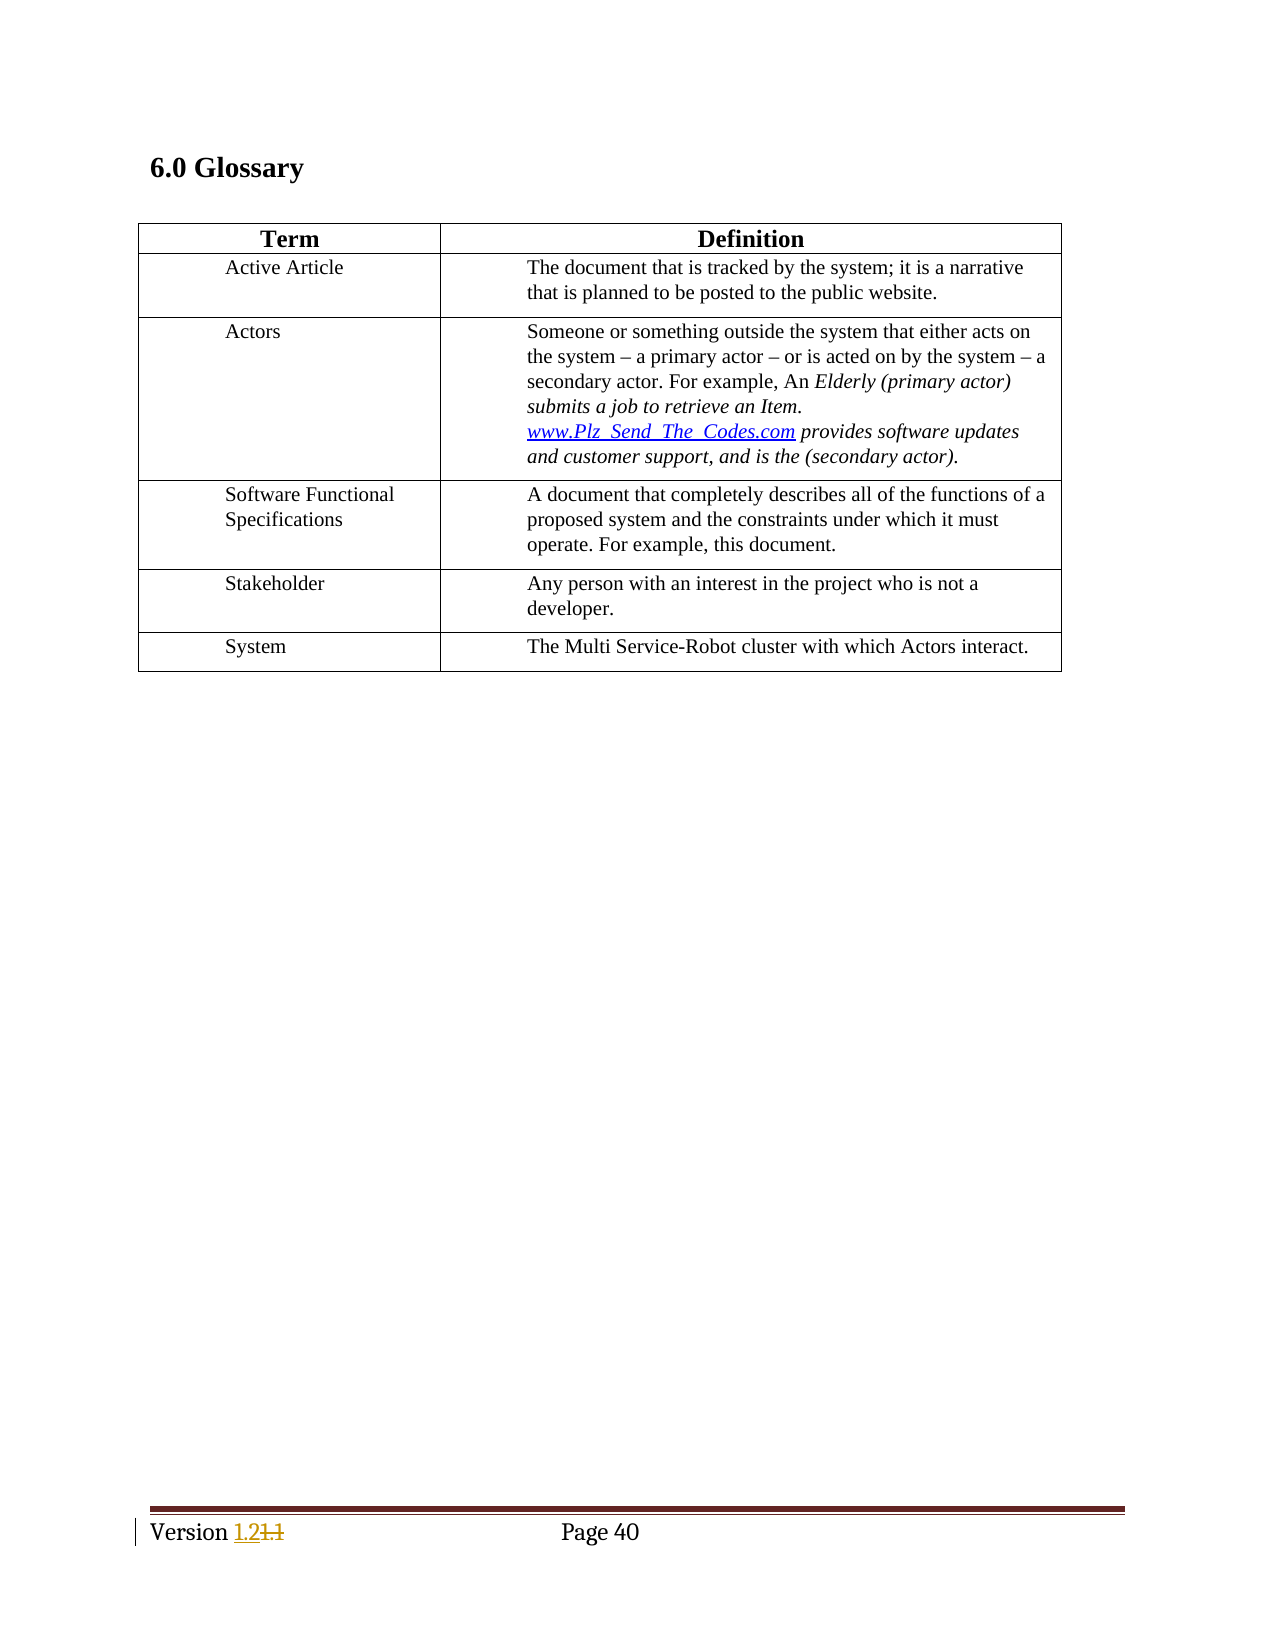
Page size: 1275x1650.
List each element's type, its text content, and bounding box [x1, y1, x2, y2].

table_cell The Multi Service-Robot cluster with which Actors interact. [441, 633, 1061, 671]
table_header Term [139, 224, 440, 253]
table_cell Stakeholder [139, 570, 440, 632]
table_cell A document that completely describes all of the functions of a proposed system and the constraints under which it must operate. For example, this document. [441, 481, 1061, 569]
table_cell Any person with an interest in the project who is not a developer. [441, 570, 1061, 632]
table_cell Active Article [139, 254, 440, 317]
table_cell Software Functional Specifications [139, 481, 440, 569]
table_cell The document that is tracked by the system; it is a narrative that is planned to be posted to the public website. [441, 254, 1061, 317]
subtitle 6.0 Glossary [150, 150, 1125, 183]
table_cell Actors [139, 318, 440, 480]
table_cell System [139, 633, 440, 671]
table_cell Someone or something outside the system that either acts on the system – a primary actor – or is acted on by the system – a secondary actor. For example, An Elderly (primary actor) submits a job to retrieve an Item. www.Plz_Send_The_Codes.com provides software updates and customer support, and is the (secondary actor). [441, 318, 1061, 480]
table_header Definition [441, 224, 1061, 253]
